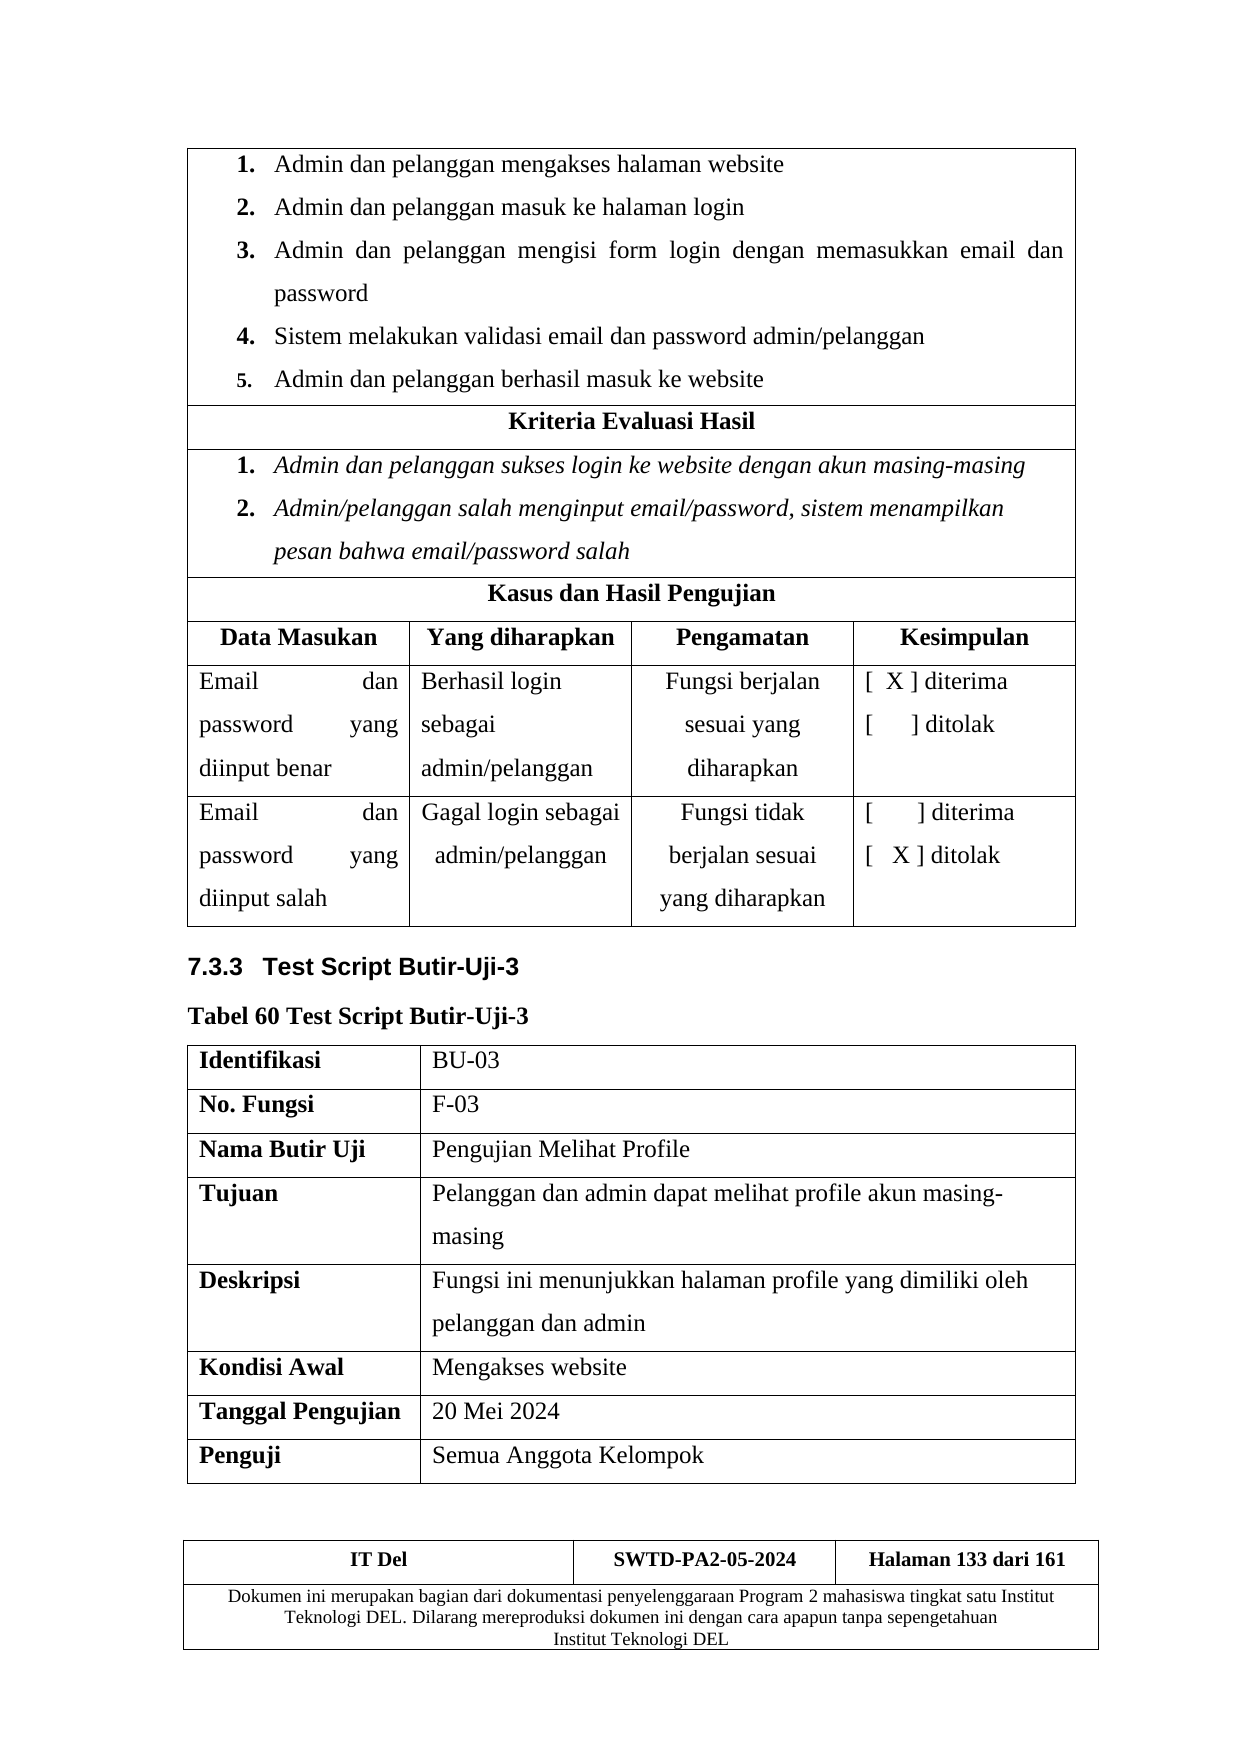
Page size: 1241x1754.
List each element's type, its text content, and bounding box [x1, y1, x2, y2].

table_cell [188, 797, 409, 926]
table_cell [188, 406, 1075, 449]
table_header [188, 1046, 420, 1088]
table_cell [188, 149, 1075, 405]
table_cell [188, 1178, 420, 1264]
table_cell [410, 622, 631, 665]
subtitle Test Script Butir-Uji-3 [187, 952, 1092, 981]
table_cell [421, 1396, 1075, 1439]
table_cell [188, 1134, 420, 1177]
text Tabel 60 Test Script Butir-Uji-3 [187, 1001, 1092, 1030]
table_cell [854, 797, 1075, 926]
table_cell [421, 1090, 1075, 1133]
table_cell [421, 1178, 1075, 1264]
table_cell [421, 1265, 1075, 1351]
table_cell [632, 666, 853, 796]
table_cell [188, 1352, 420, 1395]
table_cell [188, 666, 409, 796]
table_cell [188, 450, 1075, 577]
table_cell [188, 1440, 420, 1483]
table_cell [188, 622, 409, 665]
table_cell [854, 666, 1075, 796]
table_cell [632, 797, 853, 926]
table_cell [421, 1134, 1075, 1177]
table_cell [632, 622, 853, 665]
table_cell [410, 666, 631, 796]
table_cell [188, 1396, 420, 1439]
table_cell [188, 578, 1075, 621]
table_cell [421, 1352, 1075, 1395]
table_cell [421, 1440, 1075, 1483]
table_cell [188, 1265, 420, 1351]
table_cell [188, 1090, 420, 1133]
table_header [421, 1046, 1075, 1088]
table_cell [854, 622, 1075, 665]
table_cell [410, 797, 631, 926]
